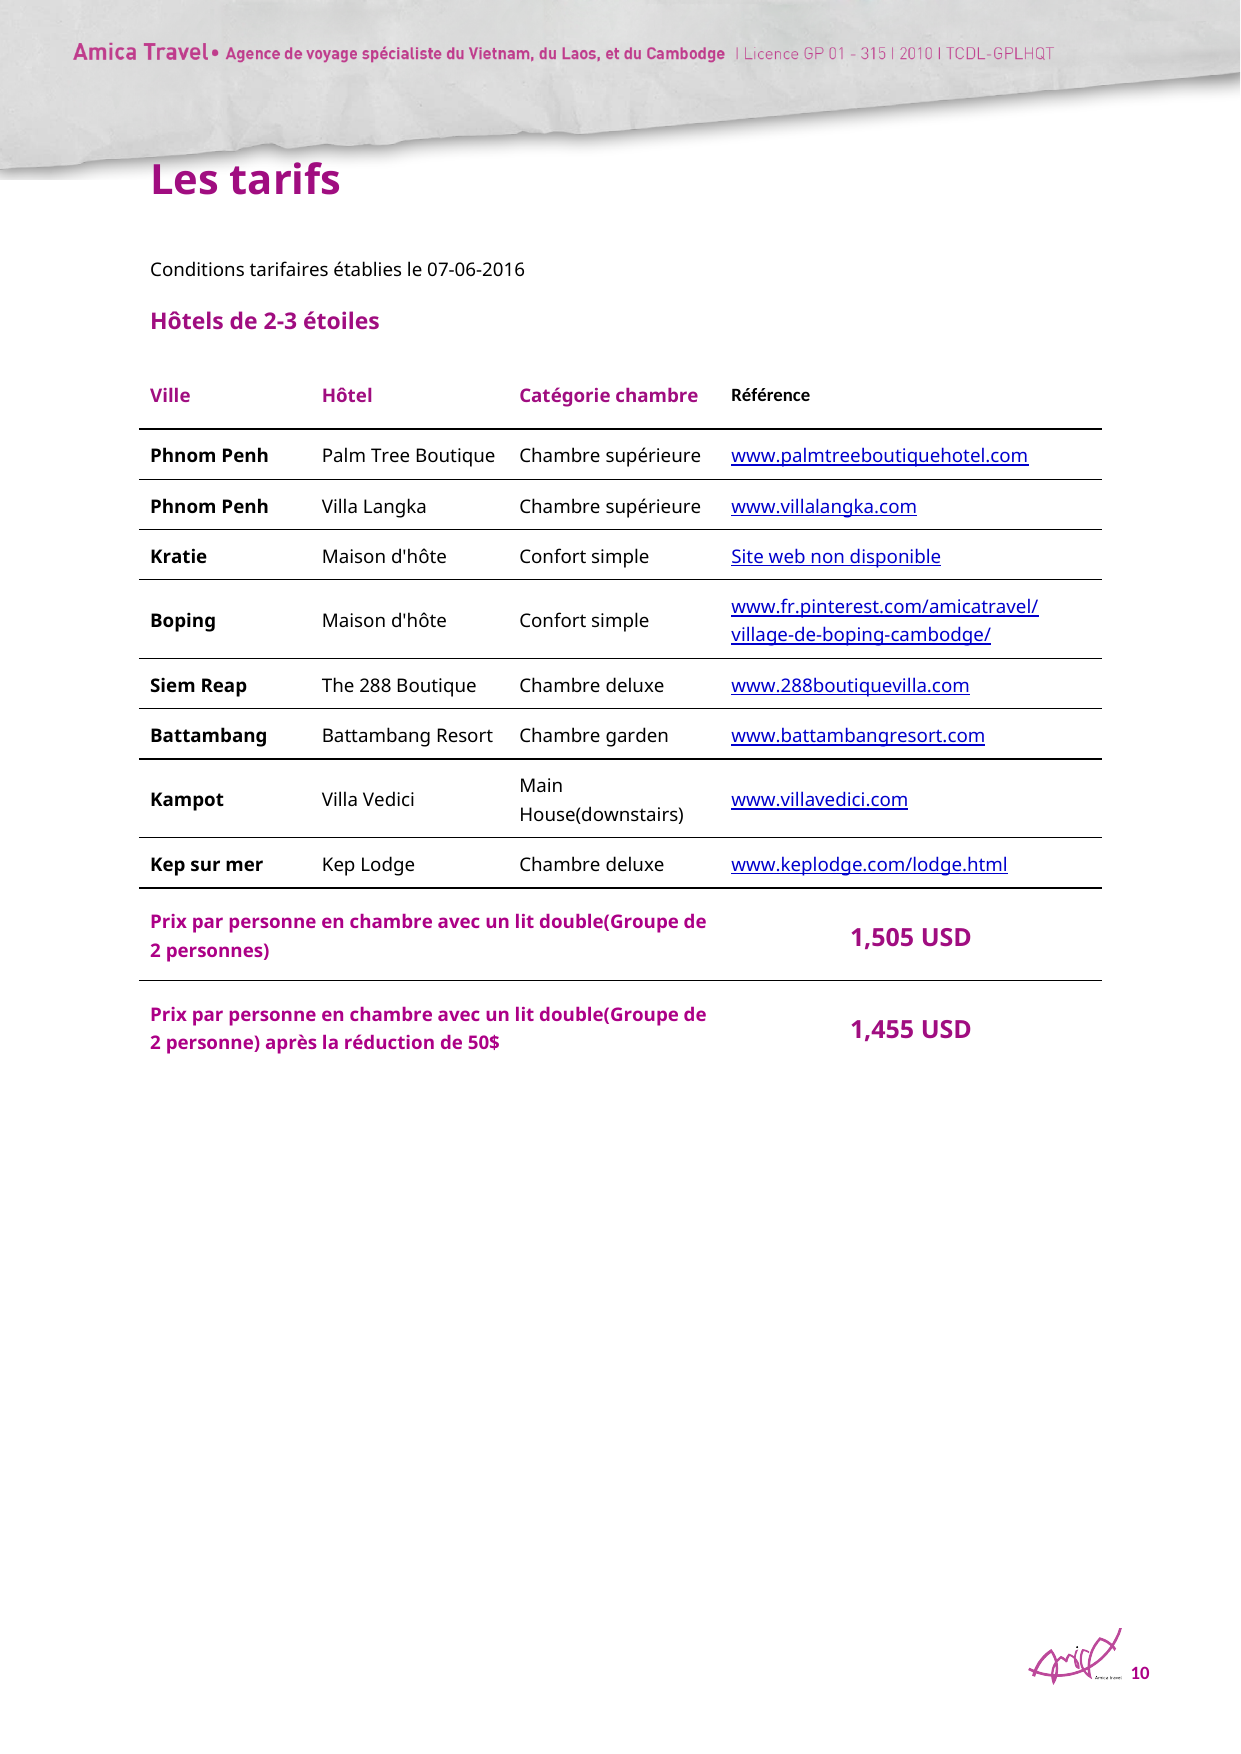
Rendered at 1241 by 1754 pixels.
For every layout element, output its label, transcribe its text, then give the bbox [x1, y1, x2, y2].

table_cell Chambre deluxe [508, 659, 720, 708]
table_cell Phnom Penh [139, 480, 310, 529]
table_header Ville [139, 359, 310, 428]
table_cell Boping [139, 580, 310, 658]
table_cell Palm Tree Boutique [310, 430, 508, 478]
table_cell Confort simple [508, 580, 720, 658]
text Hôtels de 2-3 étoiles [150, 305, 1090, 336]
text Conditions tarifaires établies le 07-06-2016 [150, 257, 1090, 282]
table_cell www.keplodge.com/lodge.html [720, 838, 1102, 887]
table_cell Confort simple [508, 530, 720, 579]
table_cell Phnom Penh [139, 430, 310, 478]
table_cell www.villalangka.com [720, 480, 1102, 529]
table_cell Battambang Resort [310, 709, 508, 758]
table_cell www.288boutiquevilla.com [720, 659, 1102, 708]
table_cell www.villavedici.com [720, 760, 1102, 837]
table_cell 1,505 USD [720, 889, 1102, 980]
table_cell Villa Vedici [310, 760, 508, 837]
table_cell Villa Langka [310, 480, 508, 529]
table_header Catégorie chambre [508, 359, 720, 428]
table_cell Prix par personne en chambre avec un lit double(Groupe de 2 personnes) [139, 889, 720, 980]
table_cell Main House(downstairs) [508, 760, 720, 837]
table_header Référence [720, 359, 1102, 428]
table_cell Chambre deluxe [508, 838, 720, 887]
table_cell Prix par personne en chambre avec un lit double(Groupe de 2 personne) après la réduction de 50$ [139, 981, 720, 1073]
table_cell Chambre supérieure [508, 480, 720, 529]
table_cell www.fr.pinterest.com/amicatravel/village-de-boping-cambodge/ [720, 580, 1102, 658]
picture [0, 0, 1241, 180]
table_cell Maison d'hôte [310, 530, 508, 579]
subtitle Les tarifs [150, 150, 1090, 207]
table_cell Maison d'hôte [310, 580, 508, 658]
table_cell Kampot [139, 760, 310, 837]
table_header Hôtel [310, 359, 508, 428]
table_cell Chambre supérieure [508, 430, 720, 478]
picture [1028, 1628, 1122, 1685]
table_cell Siem Reap [139, 659, 310, 708]
table_cell The 288 Boutique [310, 659, 508, 708]
table_cell www.palmtreeboutiquehotel.com [720, 430, 1102, 478]
table_cell Kratie [139, 530, 310, 579]
table_cell Battambang [139, 709, 310, 758]
table_cell www.battambangresort.com [720, 709, 1102, 758]
table_cell 1,455 USD [720, 981, 1102, 1073]
table_cell Chambre garden [508, 709, 720, 758]
table_cell Kep Lodge [310, 838, 508, 887]
table_cell Site web non disponible [720, 530, 1102, 579]
table_cell Kep sur mer [139, 838, 310, 887]
